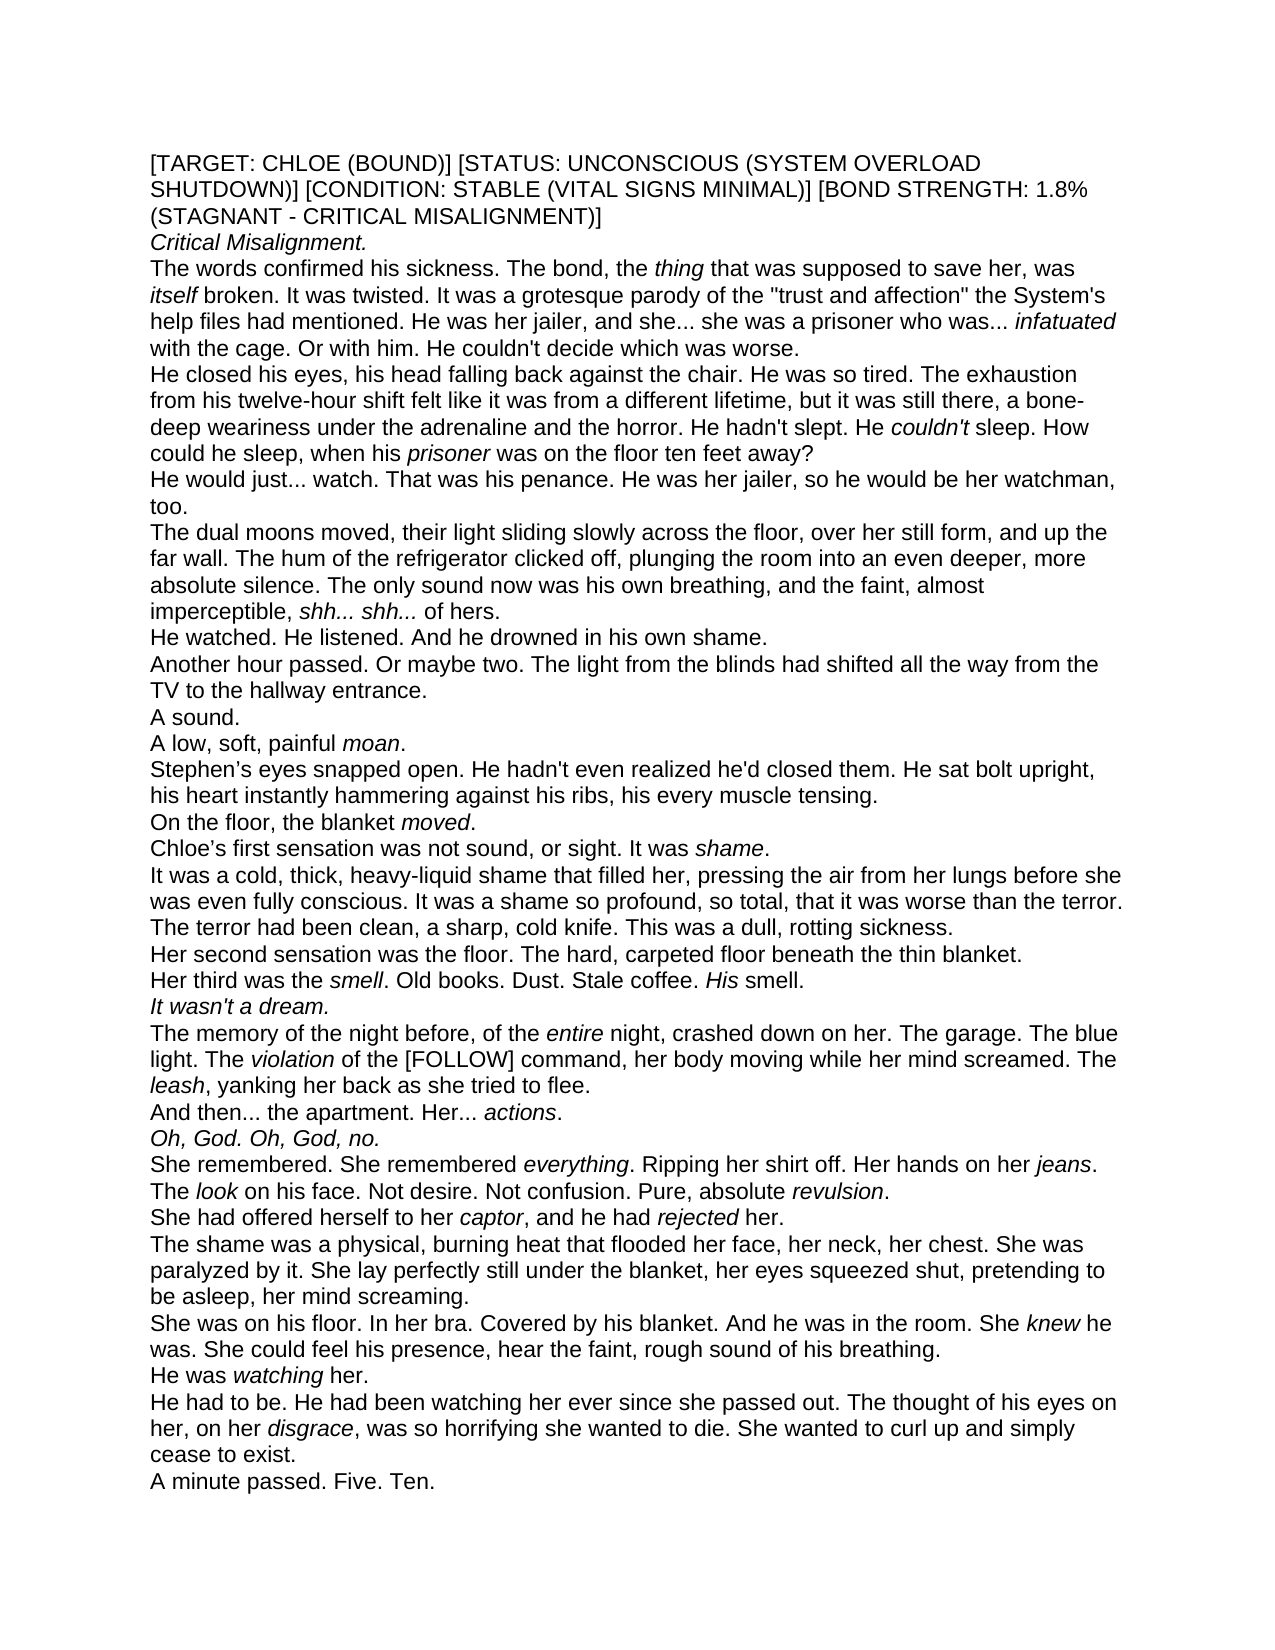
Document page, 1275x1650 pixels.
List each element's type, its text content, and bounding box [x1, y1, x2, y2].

text The memory of the night before, of the entire night, crashed down on her. The garage. The blue light. The violation of the [FOLLOW] command, her body moving while her mind screamed. The leash, yanking her back as she tried to flee. [150, 1020, 1125, 1099]
text He would just... watch. That was his penance. He was her jailer, so he would be her watchman, too. [150, 466, 1125, 519]
text She had offered herself to her captor, and he had rejected her. [150, 1204, 1125, 1231]
text Another hour passed. Or maybe two. The light from the blinds had shifted all the way from the TV to the hallway entrance. [150, 651, 1125, 703]
text A minute passed. Five. Ten. [150, 1468, 1125, 1494]
text [TARGET: CHLOE (BOUND)] [STATUS: UNCONSCIOUS (SYSTEM OVERLOAD SHUTDOWN)] [CONDITION: STABLE (VITAL SIGNS MINIMAL)] [BOND STRENGTH: 1.8% (STAGNANT - CRITICAL MISALIGNMENT)] [150, 150, 1125, 229]
text Chloe’s first sensation was not sound, or sight. It was shame. [150, 835, 1125, 862]
text A low, soft, painful moan. [150, 730, 1125, 756]
text She was on his floor. In her bra. Covered by his blanket. And he was in the room. She knew he was. She could feel his presence, hear the faint, rough sound of his breathing. [150, 1309, 1125, 1362]
text A sound. [150, 703, 1125, 730]
text He was watching her. [150, 1362, 1125, 1389]
text Critical Misalignment. [150, 229, 1125, 255]
text It was a cold, thick, heavy-liquid shame that filled her, pressing the air from her lungs before she was even fully conscious. It was a shame so profound, so total, that it was worse than the terror. The terror had been clean, a sharp, cold knife. This was a dull, rotting sickness. [150, 862, 1125, 941]
text He had to be. He had been watching her ever since she passed out. The thought of his eyes on her, on her disgrace, was so horrifying she wanted to die. She wanted to curl up and simply cease to exist. [150, 1389, 1125, 1468]
text Stephen’s eyes snapped open. He hadn't even realized he'd closed them. He sat bolt upright, his heart instantly hammering against his ribs, his every muscle tensing. [150, 756, 1125, 809]
text The dual moons moved, their light sliding slowly across the floor, over her still form, and up the far wall. The hum of the refrigerator clicked off, plunging the room into an even deeper, more absolute silence. The only sound now was his own breathing, and the faint, almost imperceptible, shh... shh... of hers. [150, 519, 1125, 624]
text And then... the apartment. Her... actions. [150, 1099, 1125, 1125]
text Oh, God. Oh, God, no. [150, 1125, 1125, 1151]
text The shame was a physical, burning heat that flooded her face, her neck, her chest. She was paralyzed by it. She lay perfectly still under the blanket, her eyes squeezed shut, pretending to be asleep, her mind screaming. [150, 1231, 1125, 1309]
text She remembered. She remembered everything. Ripping her shirt off. Her hands on her jeans. The look on his face. Not desire. Not confusion. Pure, absolute revulsion. [150, 1151, 1125, 1204]
text He watched. He listened. And he drowned in his own shame. [150, 624, 1125, 651]
text The words confirmed his sickness. The bond, the thing that was supposed to save her, was itself broken. It was twisted. It was a grotesque parody of the "trust and affection" the System's help files had mentioned. He was her jailer, and she... she was a prisoner who was... infatuated with the cage. Or with him. He couldn't decide which was worse. [150, 255, 1125, 361]
text Her third was the smell. Old books. Dust. Stale coffee. His smell. [150, 967, 1125, 993]
text He closed his eyes, his head falling back against the chair. He was so tired. The exhaustion from his twelve-hour shift felt like it was from a different lifetime, but it was still there, a bone-deep weariness under the adrenaline and the horror. He hadn't slept. He couldn't sleep. How could he sleep, when his prisoner was on the floor ten feet away? [150, 361, 1125, 466]
text It wasn't a dream. [150, 993, 1125, 1020]
text Her second sensation was the floor. The hard, carpeted floor beneath the thin blanket. [150, 941, 1125, 967]
text On the floor, the blanket moved. [150, 809, 1125, 835]
